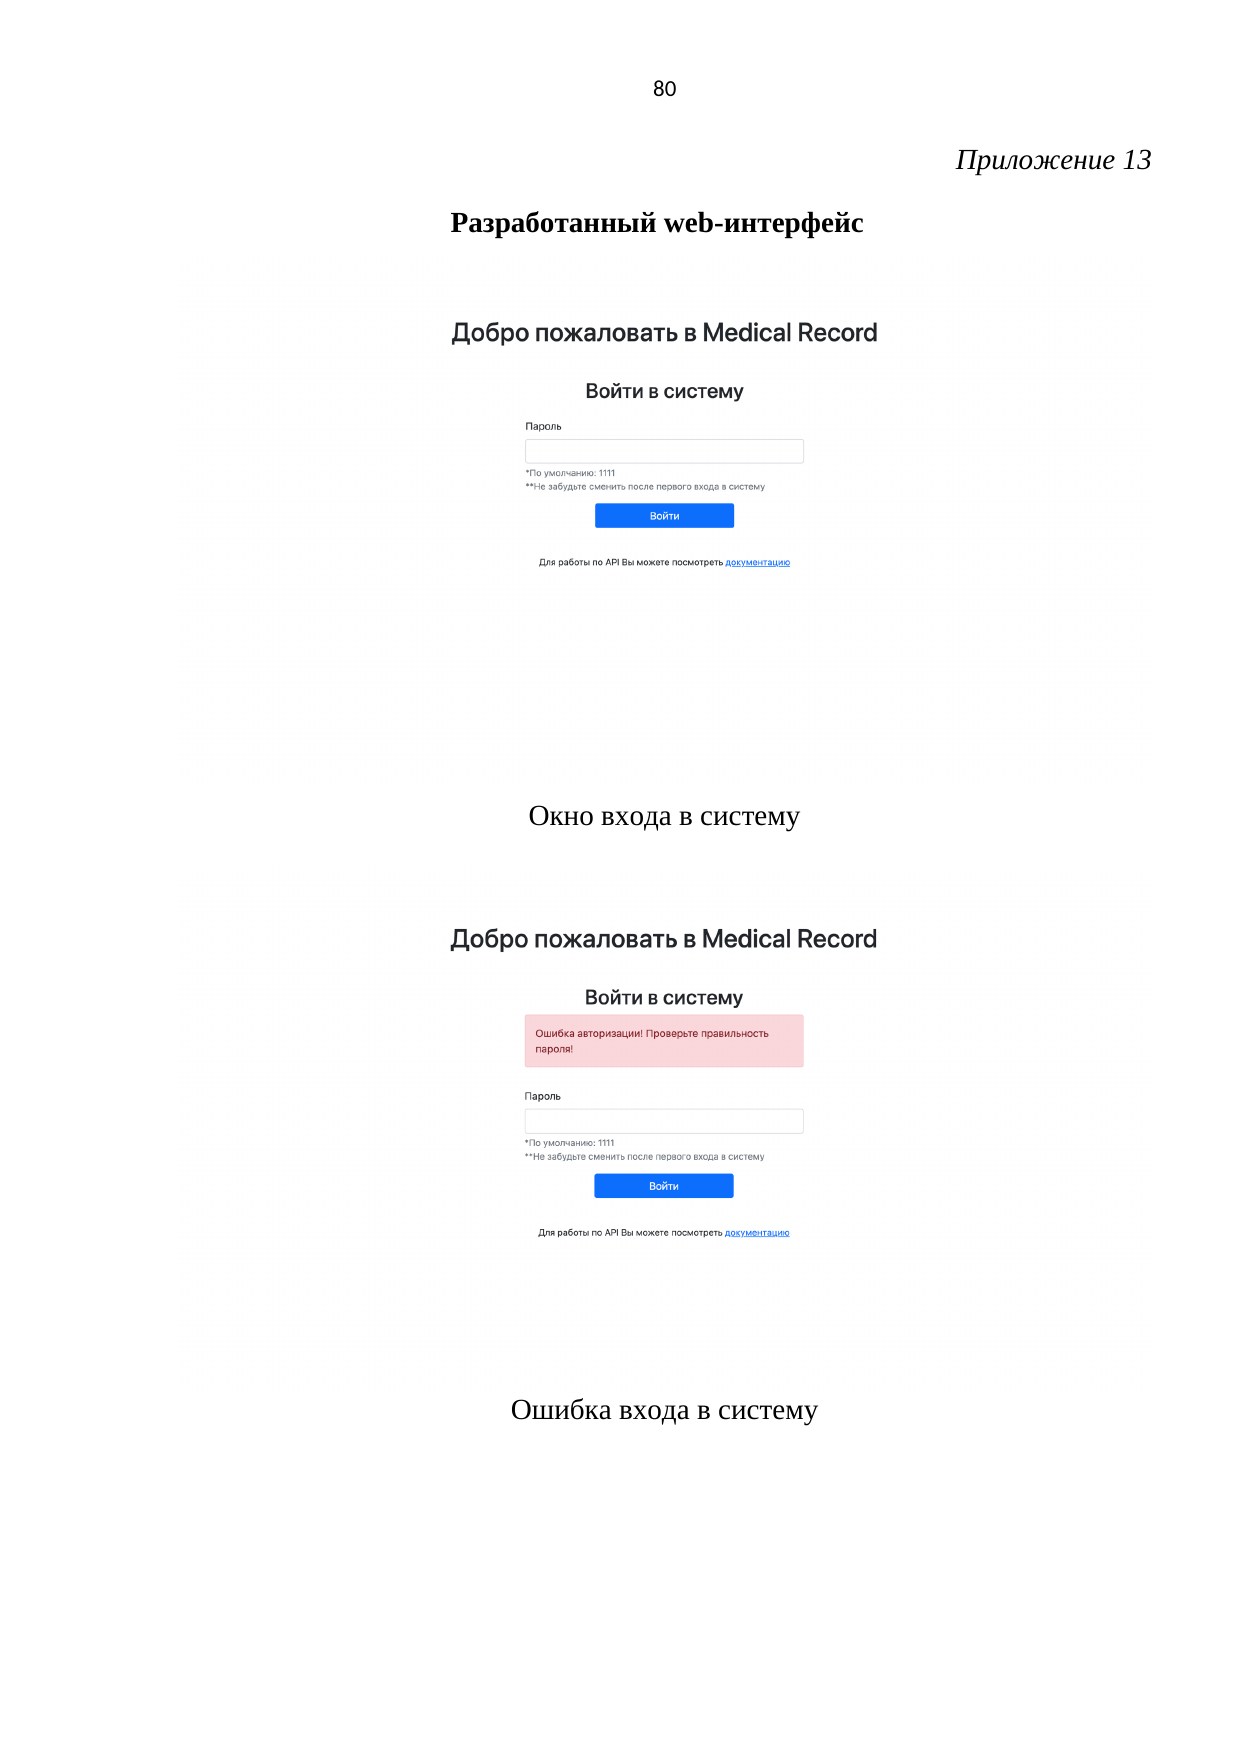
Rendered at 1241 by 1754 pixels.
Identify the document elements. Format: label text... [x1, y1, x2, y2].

text Ошибка входа в систему [177, 1393, 1152, 1426]
subtitle Приложение 13 [177, 142, 1152, 176]
text Окно входа в систему [177, 798, 1152, 832]
picture [177, 865, 1152, 1393]
list Разработанный web-интерфейс [162, 205, 1152, 239]
picture [177, 255, 1152, 785]
